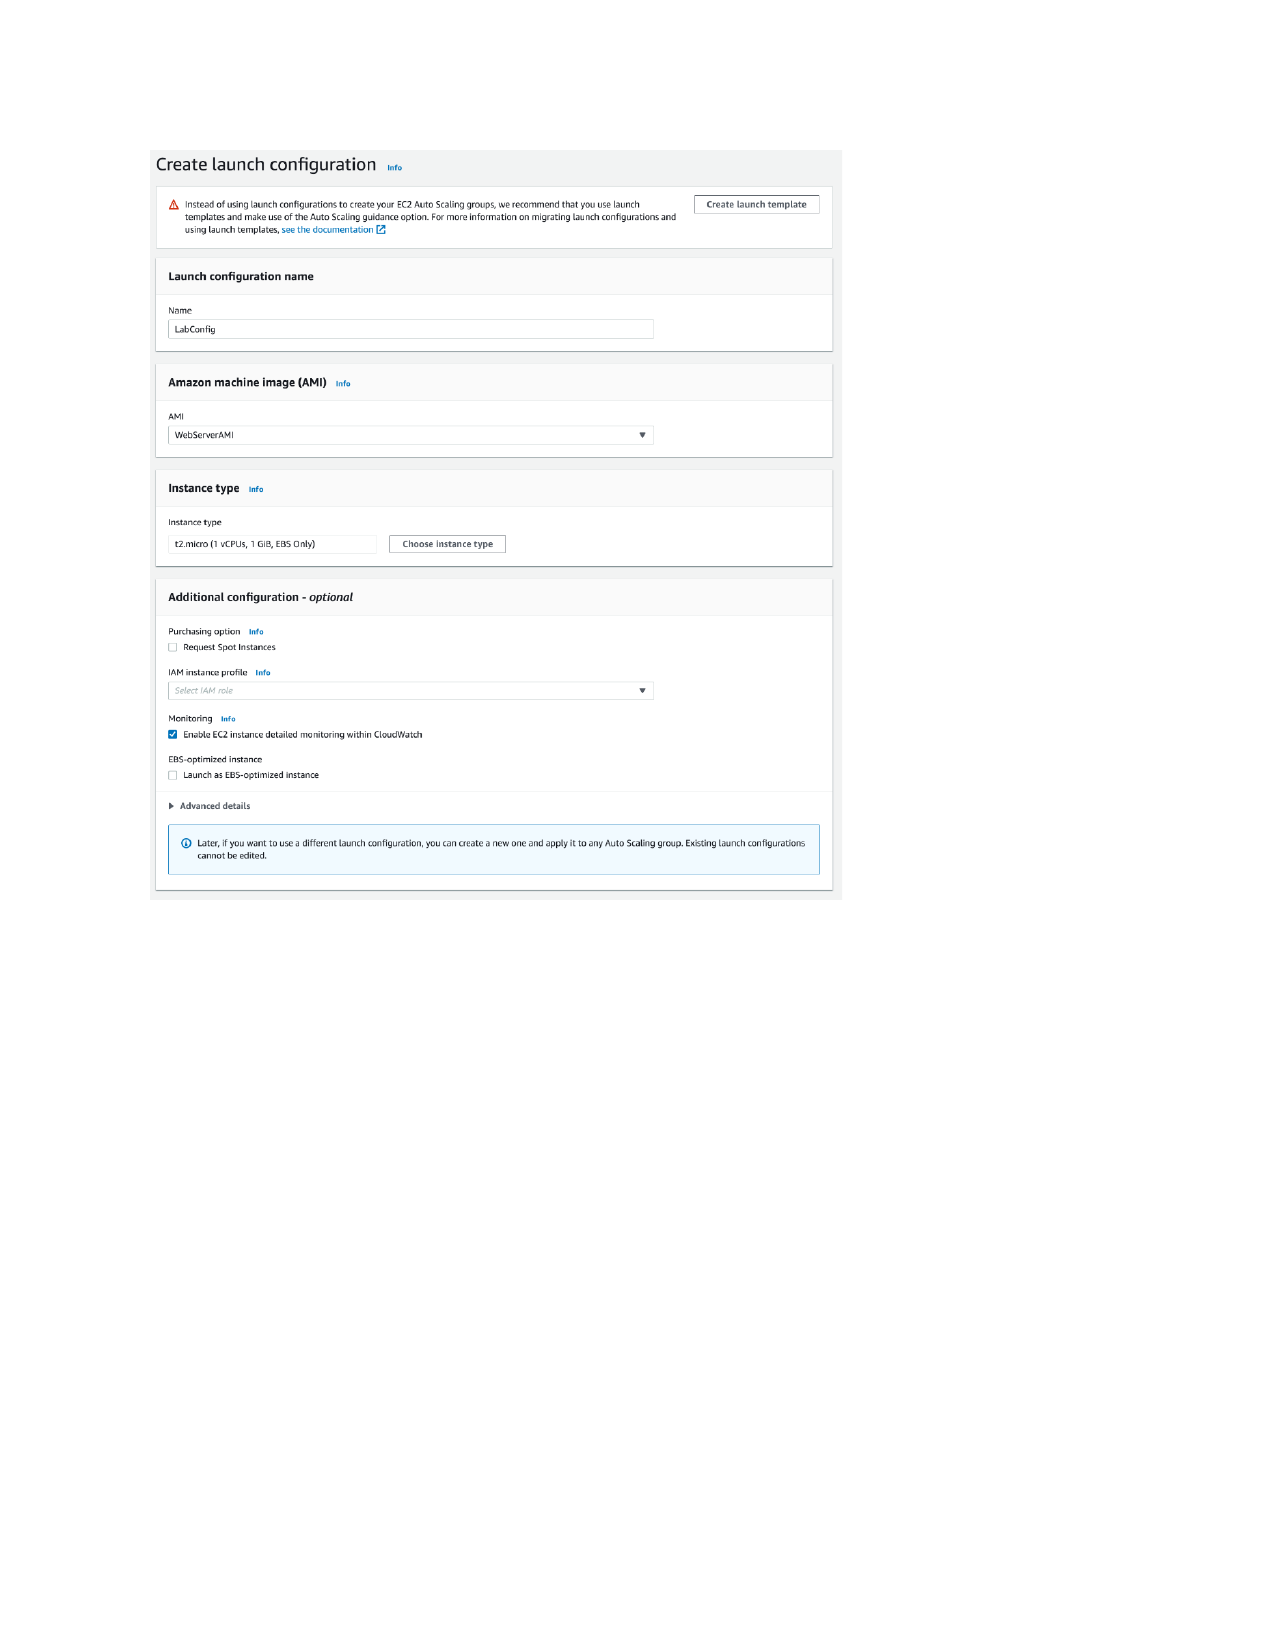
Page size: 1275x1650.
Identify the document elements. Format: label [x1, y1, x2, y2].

picture [150, 150, 843, 900]
